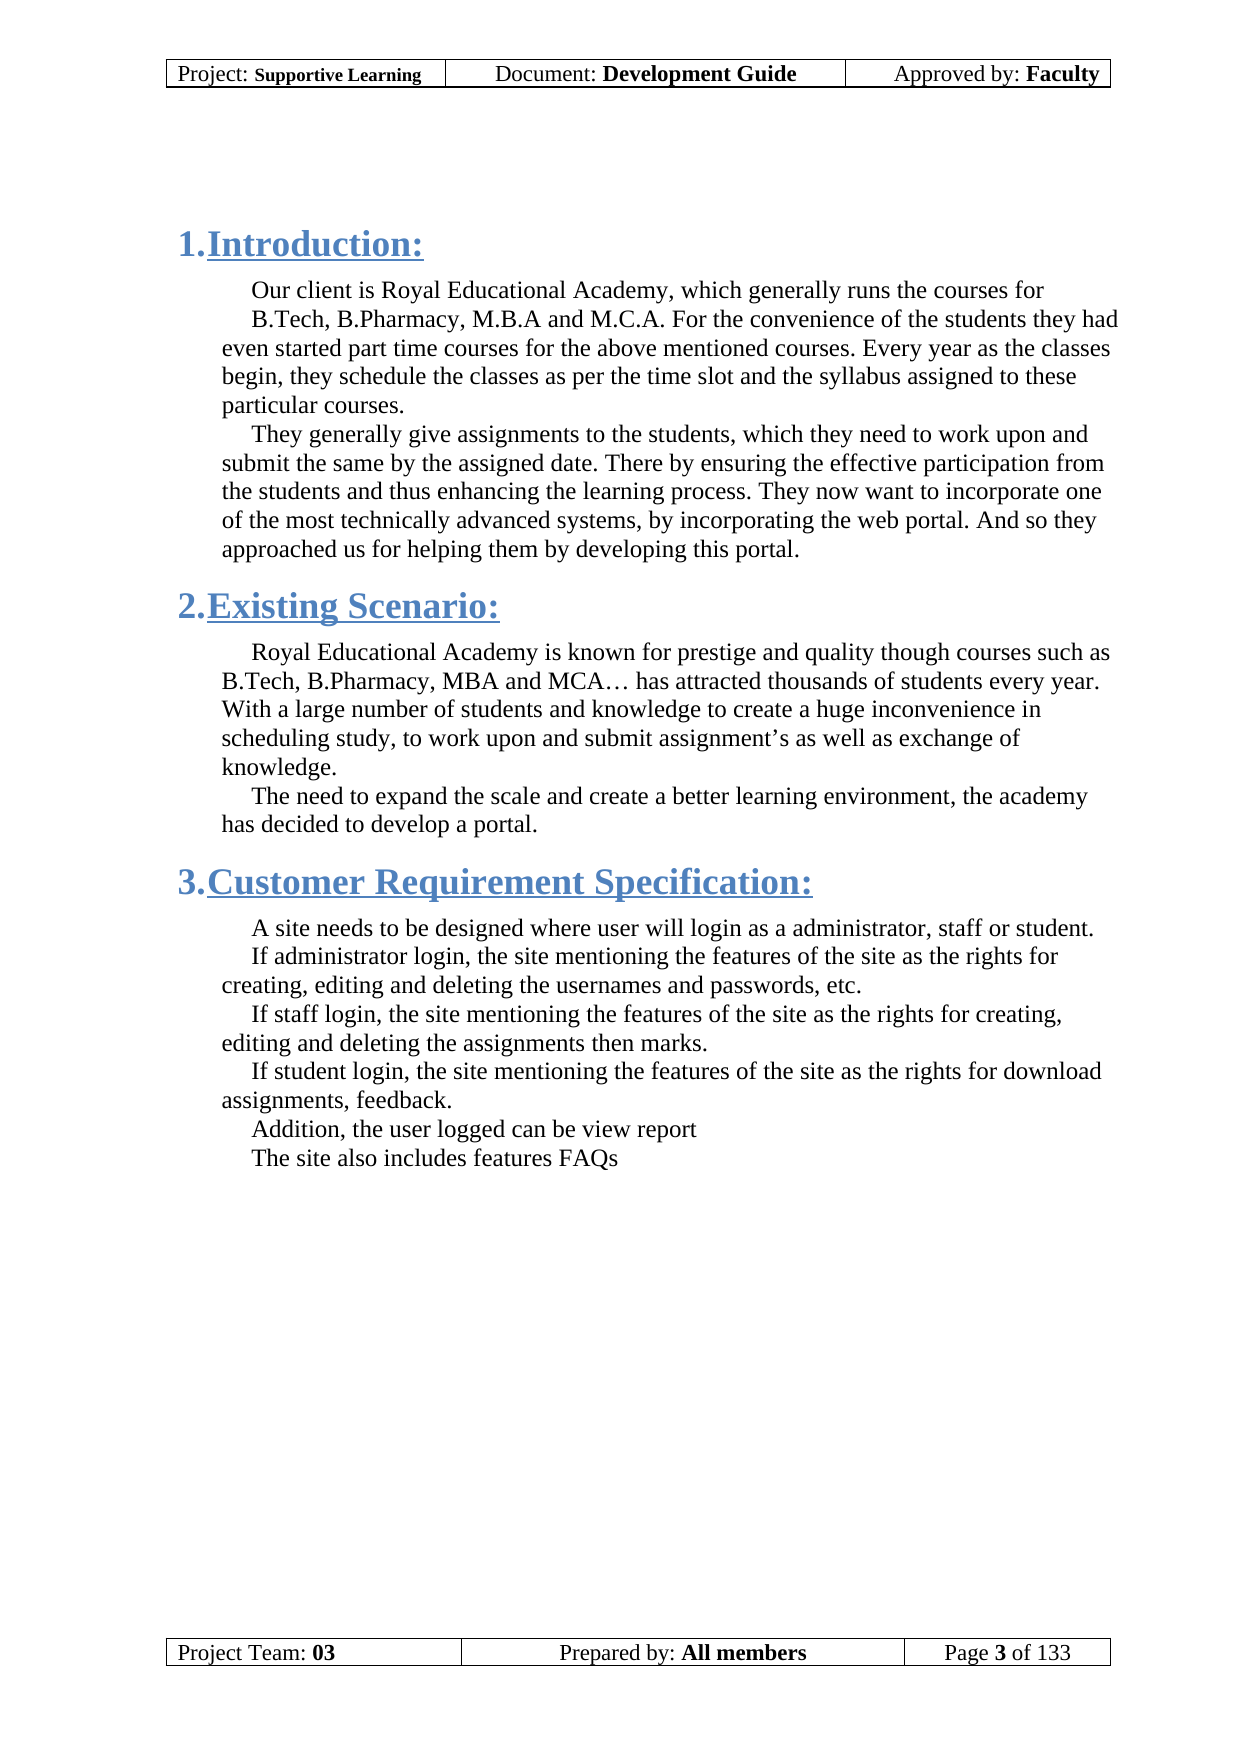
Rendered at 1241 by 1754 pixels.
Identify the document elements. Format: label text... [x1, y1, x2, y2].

text Customer Requirement Specification: [177, 859, 1122, 902]
text If staff login, the site mentioning the features of the site as the rights for creating, editing and deleting the assignments then marks. [221, 999, 1122, 1056]
text B.Tech, B.Pharmacy, M.B.A and M.C.A. For the convenience of the students they had even started part time courses for the above mentioned courses. Every year as the classes begin, they schedule the classes as per the time slot and the syllabus assigned to these particular courses. [222, 304, 1122, 419]
text The site also includes features FAQs [221, 1143, 1122, 1171]
text The need to expand the scale and create a better learning environment, the academy has decided to develop a portal. [221, 781, 1122, 838]
text If student login, the site mentioning the features of the site as the rights for download assignments, feedback. [221, 1056, 1122, 1114]
text Addition, the user logged can be view report [221, 1114, 1122, 1143]
text They generally give assignments to the students, which they need to work upon and submit the same by the assigned date. There by ensuring the effective participation from the students and thus enhancing the learning process. They now want to incorporate one of the most technically advanced systems, by incorporating the web portal. And so they approached us for helping them by developing this portal. [222, 419, 1122, 563]
text Existing Scenario: [177, 583, 1122, 627]
text Royal Educational Academy is known for prestige and quality though courses such as B.Tech, B.Pharmacy, MBA and MCA… has attracted thousands of students every year. With a large number of students and knowledge to create a huge inconvenience in scheduling study, to work upon and submit assignment’s as well as exchange of knowledge. [221, 637, 1122, 781]
text If administrator login, the site mentioning the features of the site as the rights for creating, editing and deleting the usernames and passwords, etc. [221, 941, 1122, 999]
text Our client is Royal Educational Academy, which generally runs the courses for [222, 275, 1122, 304]
text A site needs to be designed where user will login as a administrator, staff or student. [221, 913, 1122, 941]
text Introduction: [177, 222, 1122, 265]
